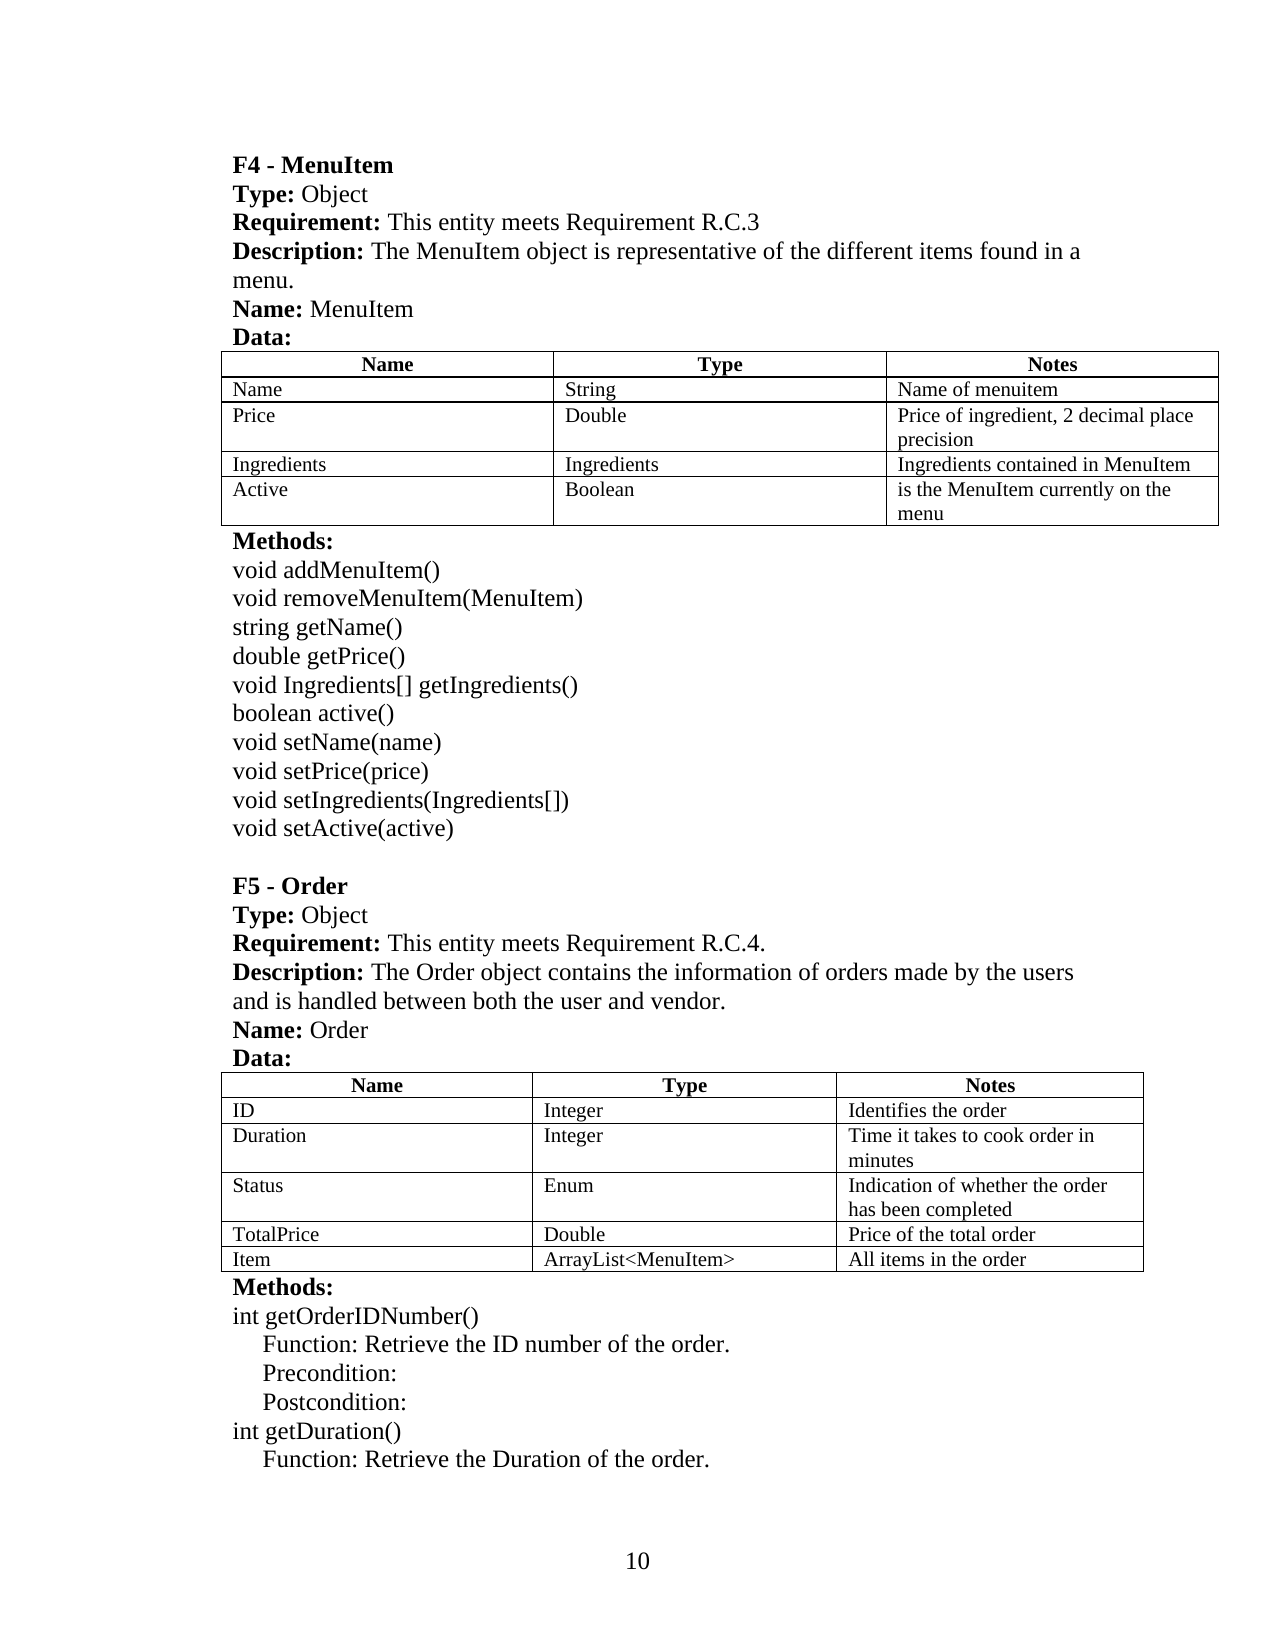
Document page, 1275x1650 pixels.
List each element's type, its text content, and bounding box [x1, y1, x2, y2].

text void setActive(active) [232, 813, 1087, 842]
text int getOrderIDNumber() [232, 1301, 1087, 1329]
text void setName(name) [232, 727, 1087, 756]
table_cell Enum [533, 1173, 836, 1221]
table_cell Double [533, 1222, 836, 1246]
text Postcondition: [232, 1387, 1087, 1416]
text Data: [232, 322, 1087, 351]
text boolean active() [232, 698, 1087, 727]
text Function: Retrieve the ID number of the order. [232, 1329, 1087, 1358]
text Requirement: This entity meets Requirement R.C.4. [232, 928, 1087, 957]
table_header Notes [837, 1073, 1143, 1097]
table_cell Integer [533, 1124, 836, 1172]
table_cell Boolean [554, 477, 886, 525]
table_cell All items in the order [837, 1247, 1143, 1271]
text void setIngredients(Ingredients[]) [232, 785, 1087, 813]
table_cell ID [222, 1098, 532, 1122]
text void Ingredients[] getIngredients() [232, 670, 1087, 698]
table_cell String [554, 378, 886, 401]
table_header Type [533, 1073, 836, 1097]
table_cell TotalPrice [222, 1222, 532, 1246]
table_cell Active [222, 477, 553, 525]
text Type: Object [232, 179, 1087, 207]
table_header Notes [887, 352, 1218, 376]
table_cell Ingredients contained in MenuItem [887, 452, 1218, 476]
table_header Name [222, 352, 553, 376]
table_cell Price of ingredient, 2 decimal place precision [887, 403, 1218, 451]
text Name: Order [232, 1015, 1087, 1043]
table_cell Price of the total order [837, 1222, 1143, 1246]
table_cell Item [222, 1247, 532, 1271]
text Name: MenuItem [232, 294, 1087, 322]
table_cell Ingredients [222, 452, 553, 476]
table_cell Integer [533, 1098, 836, 1122]
table_cell Indication of whether the order has been completed [837, 1173, 1143, 1221]
table_cell Ingredients [554, 452, 886, 476]
text void setPrice(price) [232, 756, 1087, 785]
table_cell Time it takes to cook order in minutes [837, 1124, 1143, 1172]
text Precondition: [232, 1358, 1087, 1387]
text F4 - MenuItem [232, 150, 1087, 179]
table_header Name [222, 1073, 532, 1097]
table_header Type [554, 352, 886, 376]
table_cell Name of menuitem [887, 378, 1218, 401]
text Type: Object [232, 900, 1087, 928]
text void addMenuItem() [232, 555, 1087, 583]
table_cell ArrayList<MenuItem> [533, 1247, 836, 1271]
text Requirement: This entity meets Requirement R.C.3 [232, 207, 1087, 236]
text void removeMenuItem(MenuItem) [232, 583, 1087, 612]
table_cell Status [222, 1173, 532, 1221]
text Description: The Order object contains the information of orders made by the users and is handled between both the user and vendor. [232, 957, 1087, 1015]
text Data: [232, 1043, 1087, 1072]
text Function: Retrieve the Duration of the order. [232, 1444, 1087, 1473]
table_cell Identifies the order [837, 1098, 1143, 1122]
table_cell is the MenuItem currently on the menu [887, 477, 1218, 525]
text double getPrice() [232, 641, 1087, 670]
table_cell Double [554, 403, 886, 451]
table_cell Price [222, 403, 553, 451]
table_cell Duration [222, 1124, 532, 1172]
text int getDuration() [232, 1416, 1087, 1444]
table_cell Name [222, 378, 553, 401]
text string getName() [232, 612, 1087, 641]
text Methods: [232, 1272, 1087, 1301]
text Description: The MenuItem object is representative of the different items found in a menu. [232, 236, 1087, 294]
text Methods: [232, 526, 1087, 555]
text F5 - Order [232, 871, 1087, 900]
